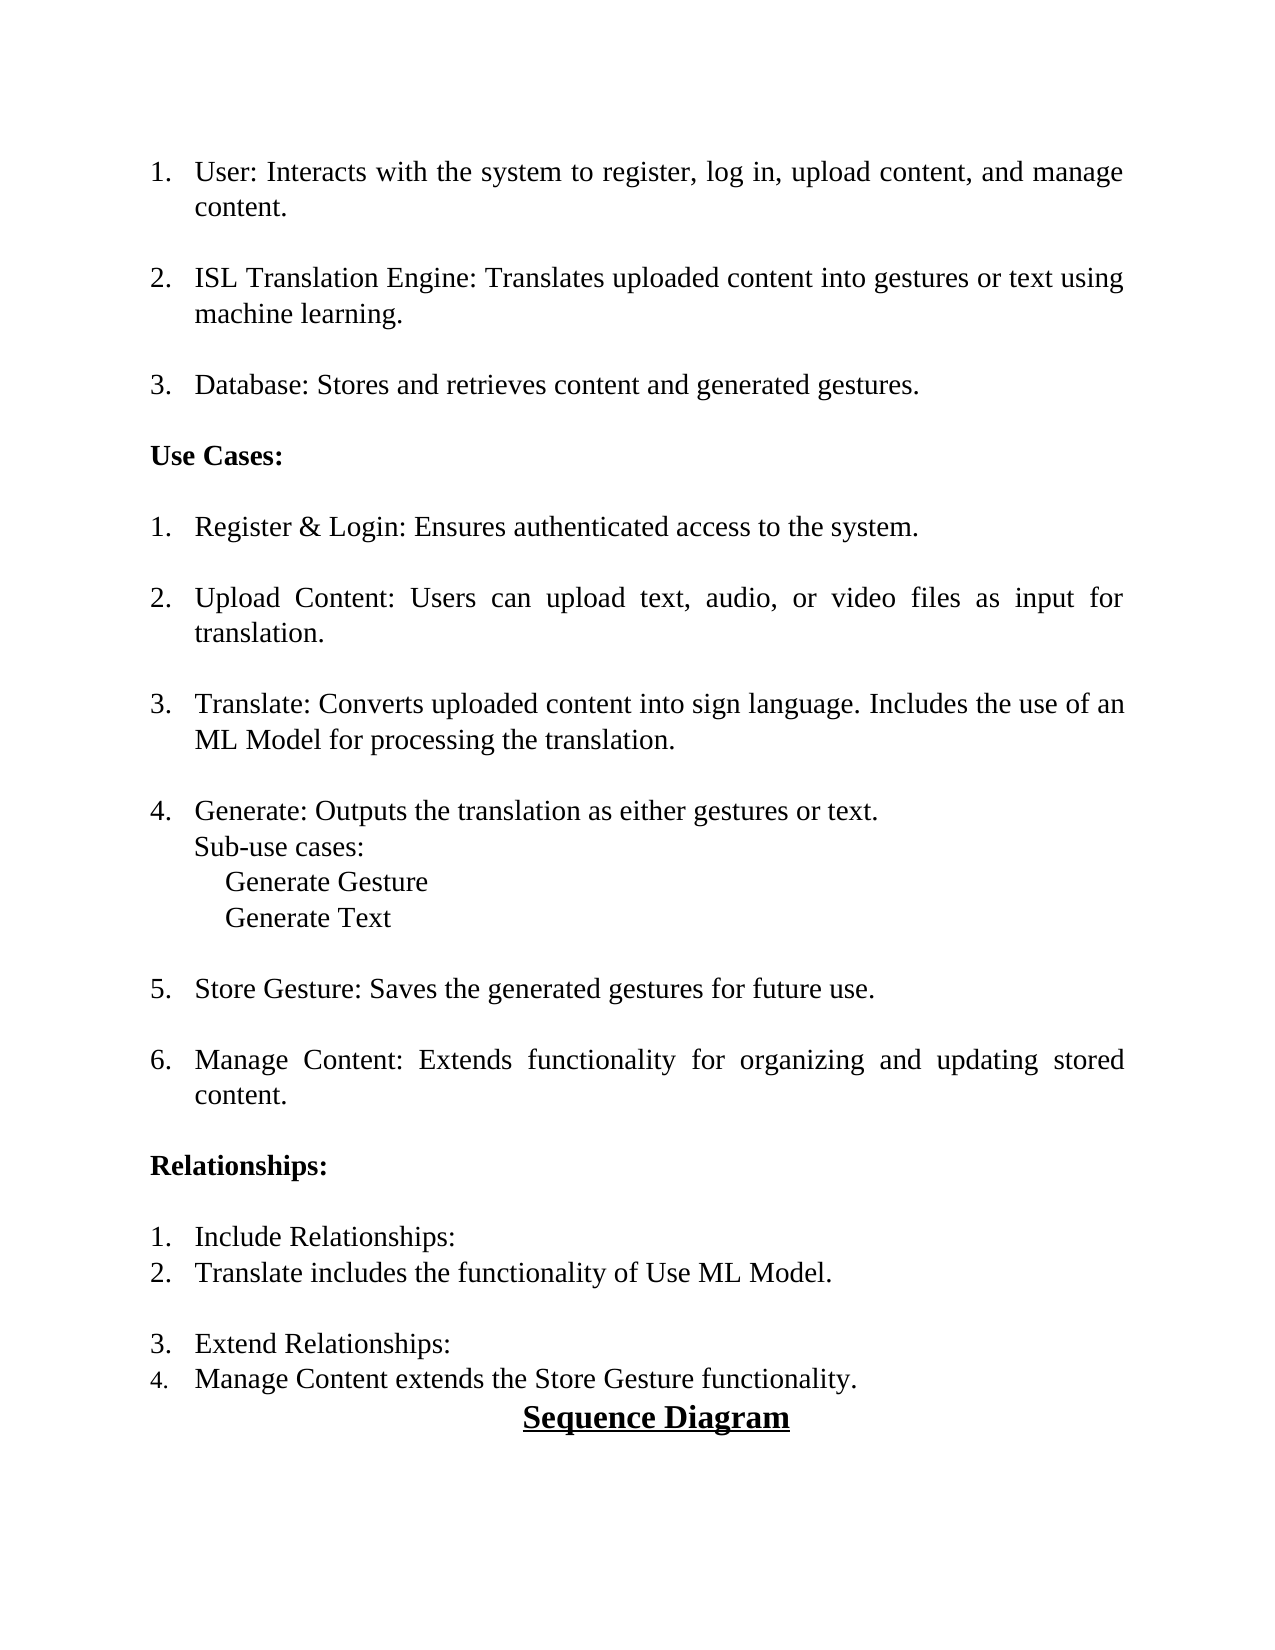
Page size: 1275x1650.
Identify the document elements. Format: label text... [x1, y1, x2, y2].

list Register & Login: Ensures authenticated access to the system. [150, 509, 1125, 542]
list ISL Translation Engine: Translates uploaded content into gestures or text using machine learning. [150, 260, 1125, 329]
list Generate Gesture [150, 864, 1125, 898]
list Manage Content: Extends functionality for organizing and updating stored content. [150, 1042, 1125, 1111]
text Relationships: [150, 1148, 1125, 1182]
list Generate Text [150, 900, 1125, 933]
list User: Interacts with the system to register, log in, upload content, and manage content. [150, 154, 1125, 223]
list Sub-use cases: [150, 829, 1125, 862]
list Database: Stores and retrieves content and generated gestures. [150, 367, 1125, 400]
list Manage Content extends the Store Gesture functionality. [150, 1361, 1125, 1395]
list Generate: Outputs the translation as either gestures or text. [150, 793, 1125, 827]
list Extend Relationships: [150, 1326, 1125, 1359]
text Sequence Diagram [187, 1397, 1125, 1435]
list Include Relationships: [150, 1219, 1125, 1253]
list Translate: Converts uploaded content into sign language. Includes the use of an ML Model for processing the translation. [150, 687, 1125, 756]
text Use Cases: [150, 438, 1125, 471]
list Upload Content: Users can upload text, audio, or video files as input for translation. [150, 580, 1125, 649]
list Store Gesture: Saves the generated gestures for future use. [150, 971, 1125, 1004]
list Translate includes the functionality of Use ML Model. [150, 1255, 1125, 1288]
